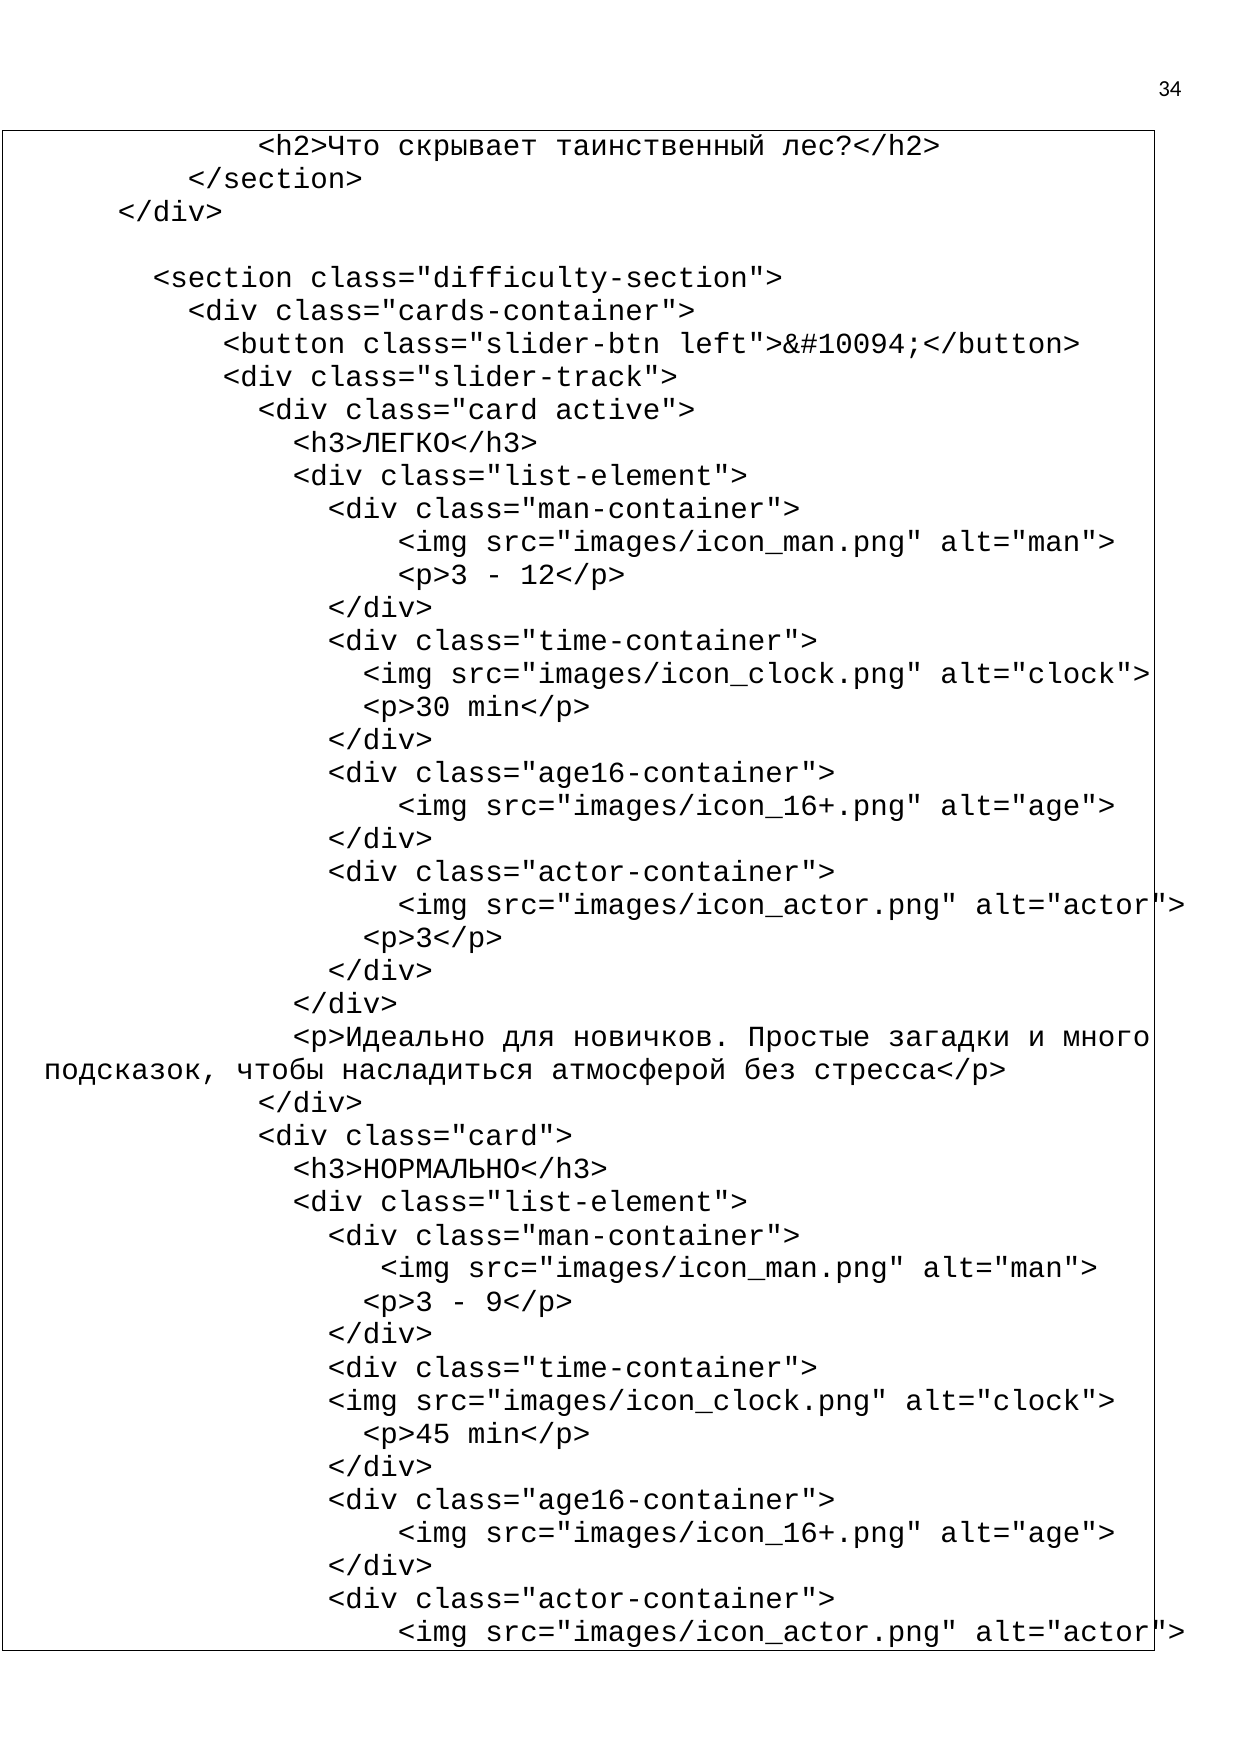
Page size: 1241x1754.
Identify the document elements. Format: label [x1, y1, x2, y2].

table_header [3, 131, 1154, 1650]
